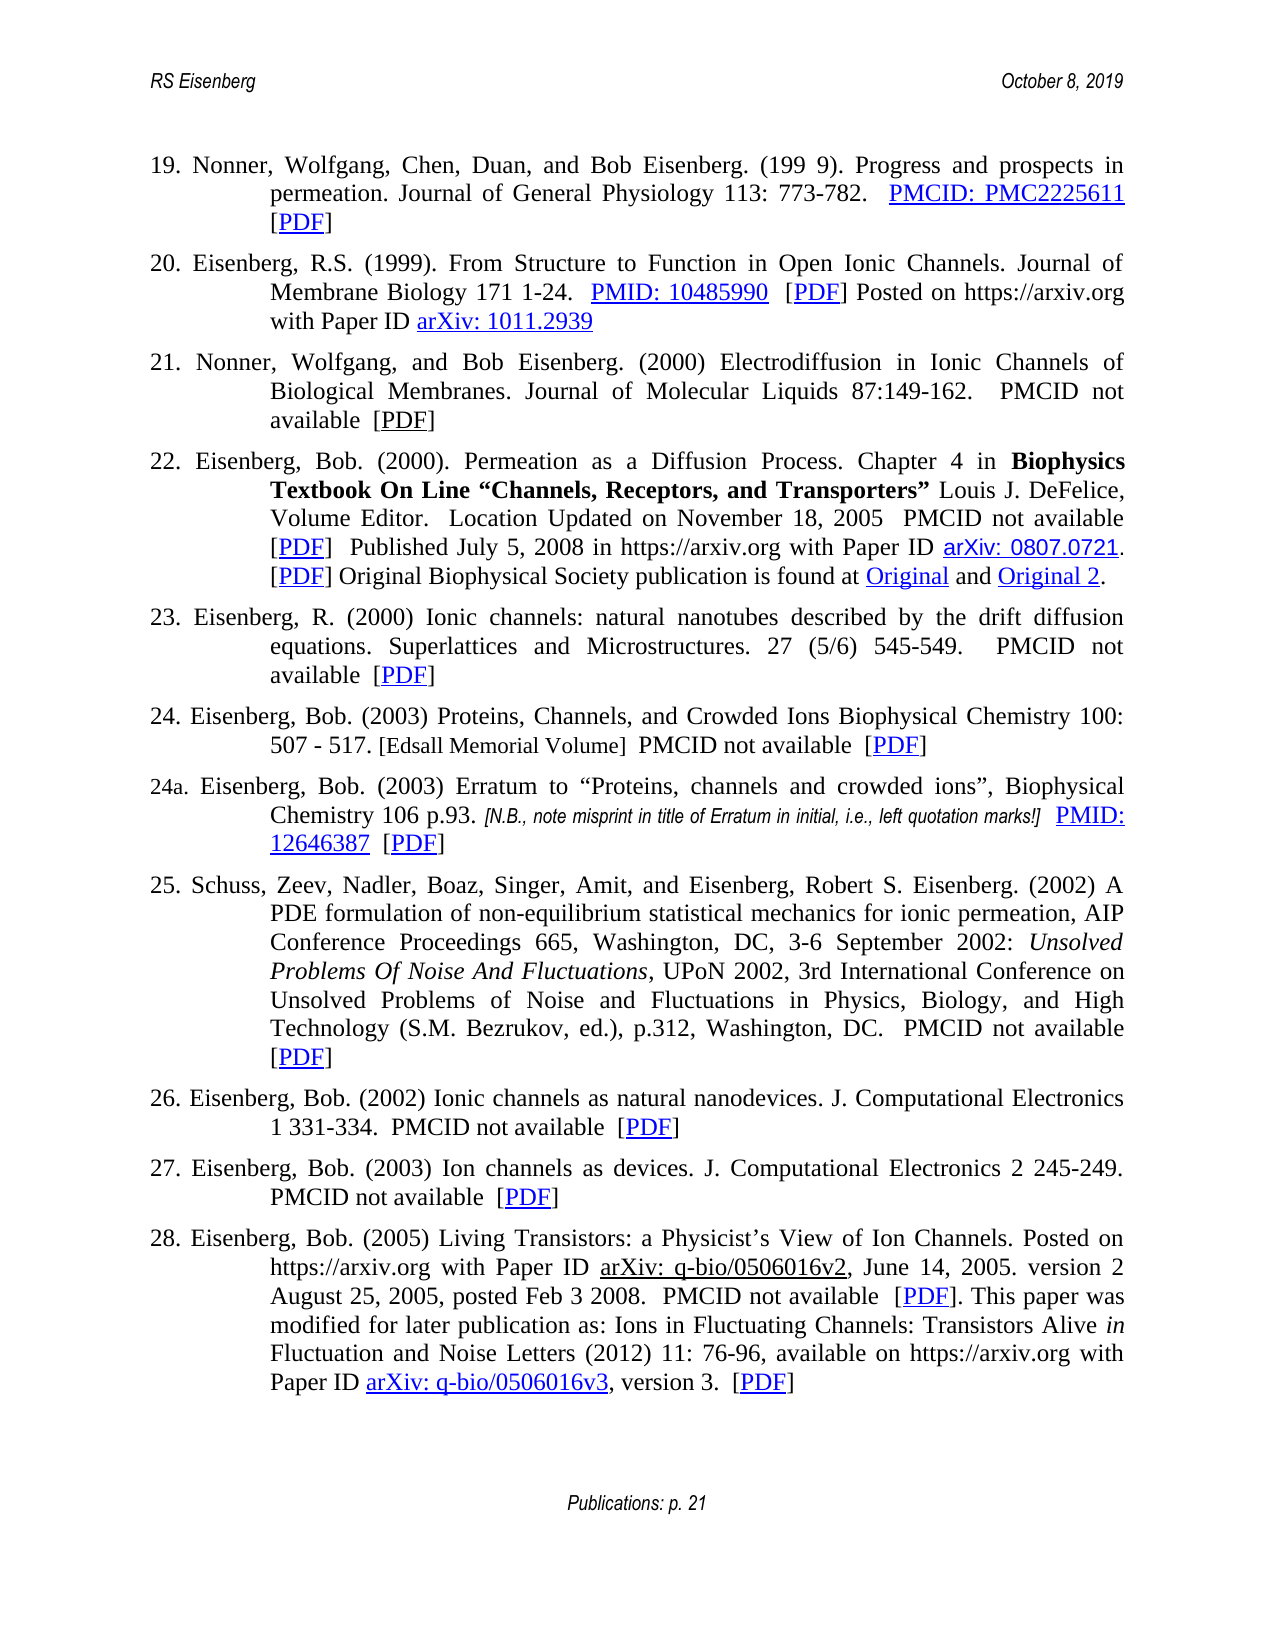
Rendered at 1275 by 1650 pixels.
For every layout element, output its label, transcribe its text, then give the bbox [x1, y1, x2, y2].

text 28. Eisenberg, Bob. (2005) Living Transistors: a Physicist’s View of Ion Channels. Posted on https://arxiv.org with Paper ID arXiv: q-bio/0506016v2, June 14, 2005. version 2 August 25, 2005, posted Feb 3 2008. PMCID not available [PDF]. This paper was modified for later publication as: Ions in Fluctuating Channels: Transistors Alive in Fluctuation and Noise Letters (2012) 11: 76-96, available on https://arxiv.org with Paper ID arXiv: q-bio/0506016v3, version 3. [PDF] [150, 1223, 1125, 1396]
text 21. Nonner, Wolfgang, and Bob Eisenberg. (2000) Electrodiffusion in Ionic Channels of Biological Membranes. Journal of Molecular Liquids 87:149-162. PMCID not available [PDF] [150, 347, 1125, 433]
text 22. Eisenberg, Bob. (2000). Permeation as a Diffusion Process. Chapter 4 in Biophysics Textbook On Line “Channels, Receptors, and Transporters” Louis J. DeFelice, Volume Editor. Location Updated on November 18, 2005 PMCID not available [PDF] Published July 5, 2008 in https://arxiv.org with Paper ID arXiv: 0807.0721. [PDF] Original Biophysical Society publication is found at Original and Original 2. [150, 446, 1125, 590]
text 19. Nonner, Wolfgang, Chen, Duan, and Bob Eisenberg. (199 9). Progress and prospects in permeation. Journal of General Physiology 113: 773-782. PMCID: PMC2225611 [PDF] [150, 150, 1125, 236]
text 24. Eisenberg, Bob. (2003) Proteins, Channels, and Crowded Ions Biophysical Chemistry 100: 507 - 517. [Edsall Memorial Volume] PMCID not available [PDF] [150, 701, 1125, 758]
text 27. Eisenberg, Bob. (2003) Ion channels as devices. J. Computational Electronics 2 245-249. PMCID not available [PDF] [150, 1153, 1125, 1211]
text 25. Schuss, Zeev, Nadler, Boaz, Singer, Amit, and Eisenberg, Robert S. Eisenberg. (2002) A PDE formulation of non-equilibrium statistical mechanics for ionic permeation, AIP Conference Proceedings 665, Washington, DC, 3-6 September 2002: Unsolved Problems Of Noise And Fluctuations, UPoN 2002, 3rd International Conference on Unsolved Problems of Noise and Fluctuations in Physics, Biology, and High Technology (S.M. Bezrukov, ed.), p.312, Washington, DC. PMCID not available [PDF] [150, 870, 1125, 1071]
text 20. Eisenberg, R.S. (1999). From Structure to Function in Open Ionic Channels. Journal of Membrane Biology 171 1-24. PMID: 10485990 [PDF] Posted on https://arxiv.org with Paper ID arXiv: 1011.2939 [150, 248, 1125, 335]
text 26. Eisenberg, Bob. (2002) Ionic channels as natural nanodevices. J. Computational Electronics 1 331-334. PMCID not available [PDF] [150, 1083, 1125, 1141]
text 24a. Eisenberg, Bob. (2003) Erratum to “Proteins, channels and crowded ions”, Biophysical Chemistry 106 p.93. [N.B., note misprint in title of Erratum in initial, i.e., left quotation marks!] PMID: 12646387 [PDF] [150, 771, 1125, 857]
text 23. Eisenberg, R. (2000) Ionic channels: natural nanotubes described by the drift diffusion equations. Superlattices and Microstructures. 27 (5/6) 545-549. PMCID not available [PDF] [150, 602, 1125, 688]
